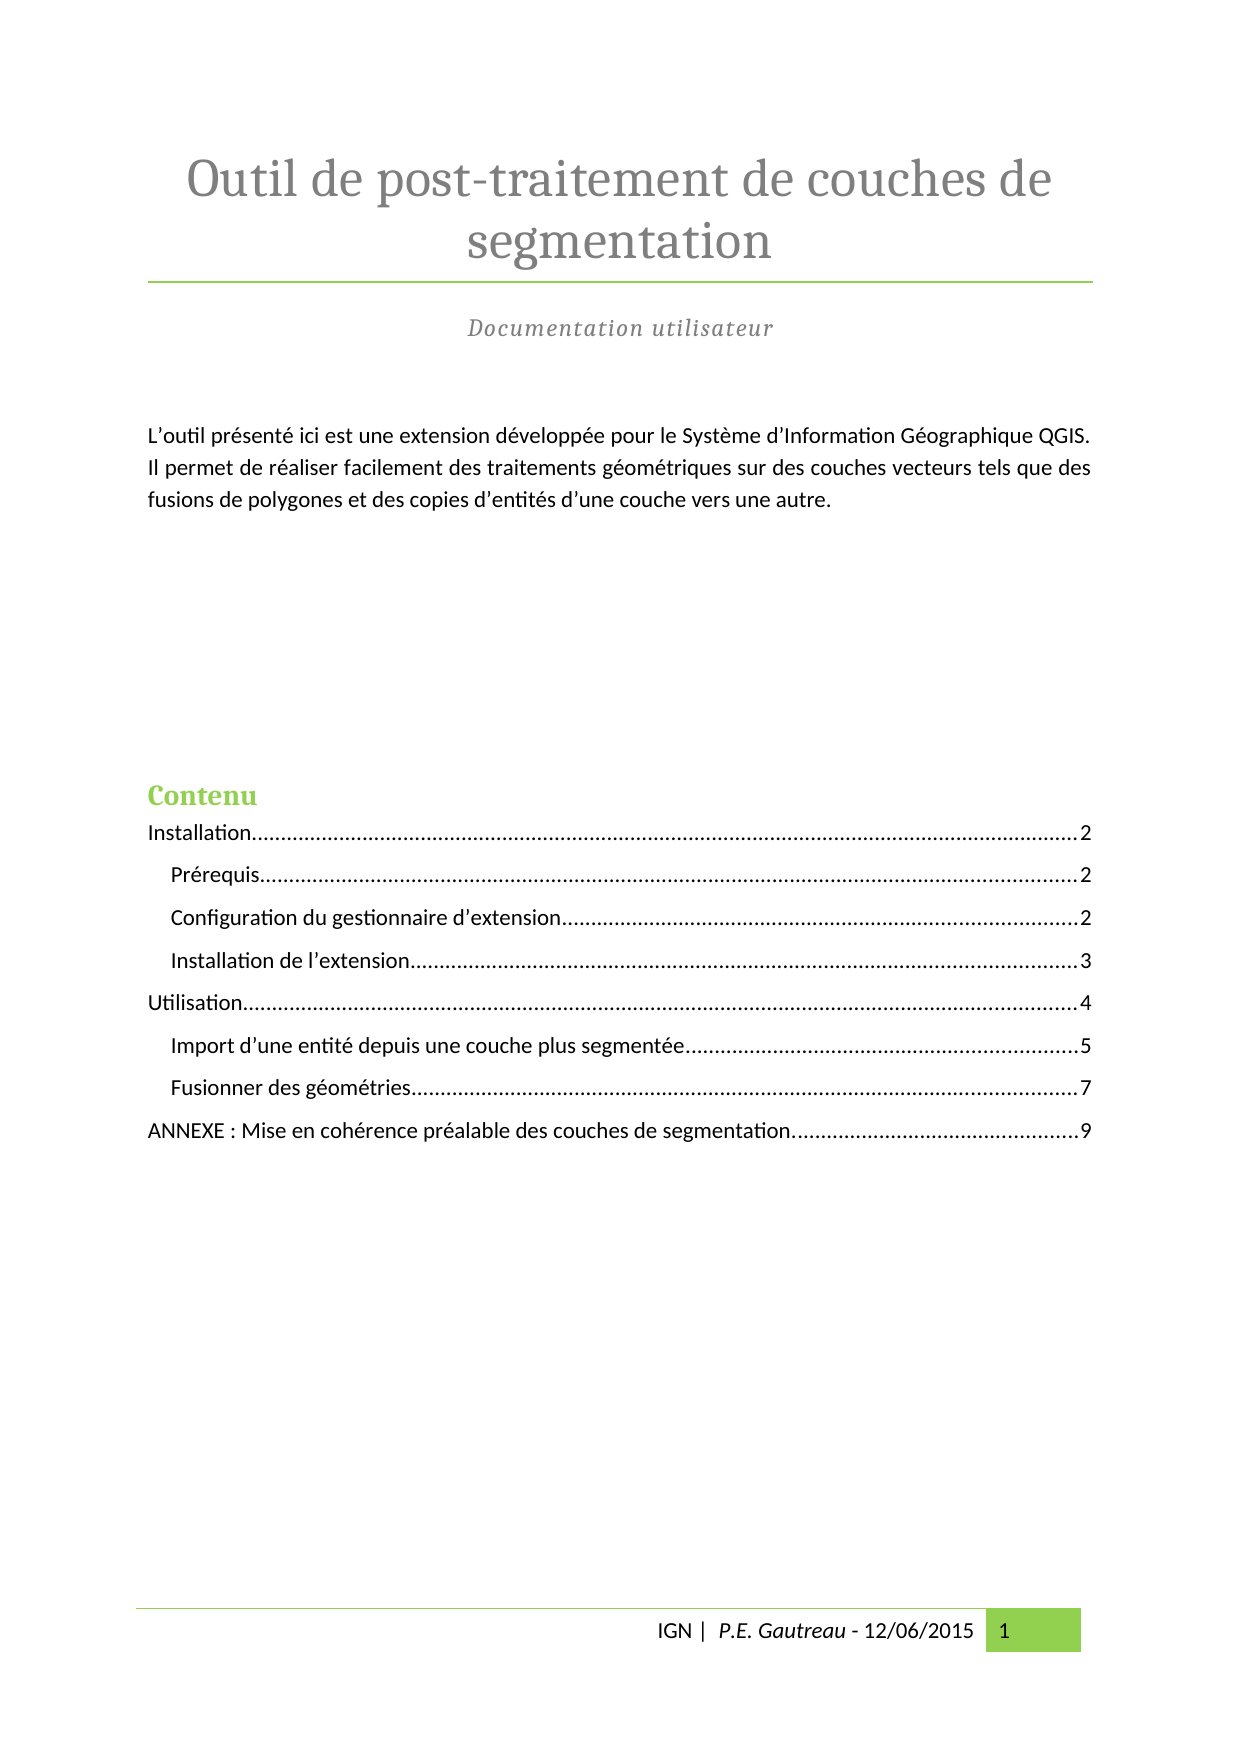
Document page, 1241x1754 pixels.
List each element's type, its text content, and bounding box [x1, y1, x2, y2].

subtitle Documentation utilisateur [148, 314, 1093, 343]
text L’outil présenté ici est une extension développée pour le Système d’Information Géographique QGIS. Il permet de réaliser facilement des traitements géométriques sur des couches vecteurs tels que des fusions de polygones et des copies d’entités d’une couche vers une autre. [148, 421, 1093, 513]
title Outil de post-traitement de couches de segmentation [148, 148, 1093, 281]
